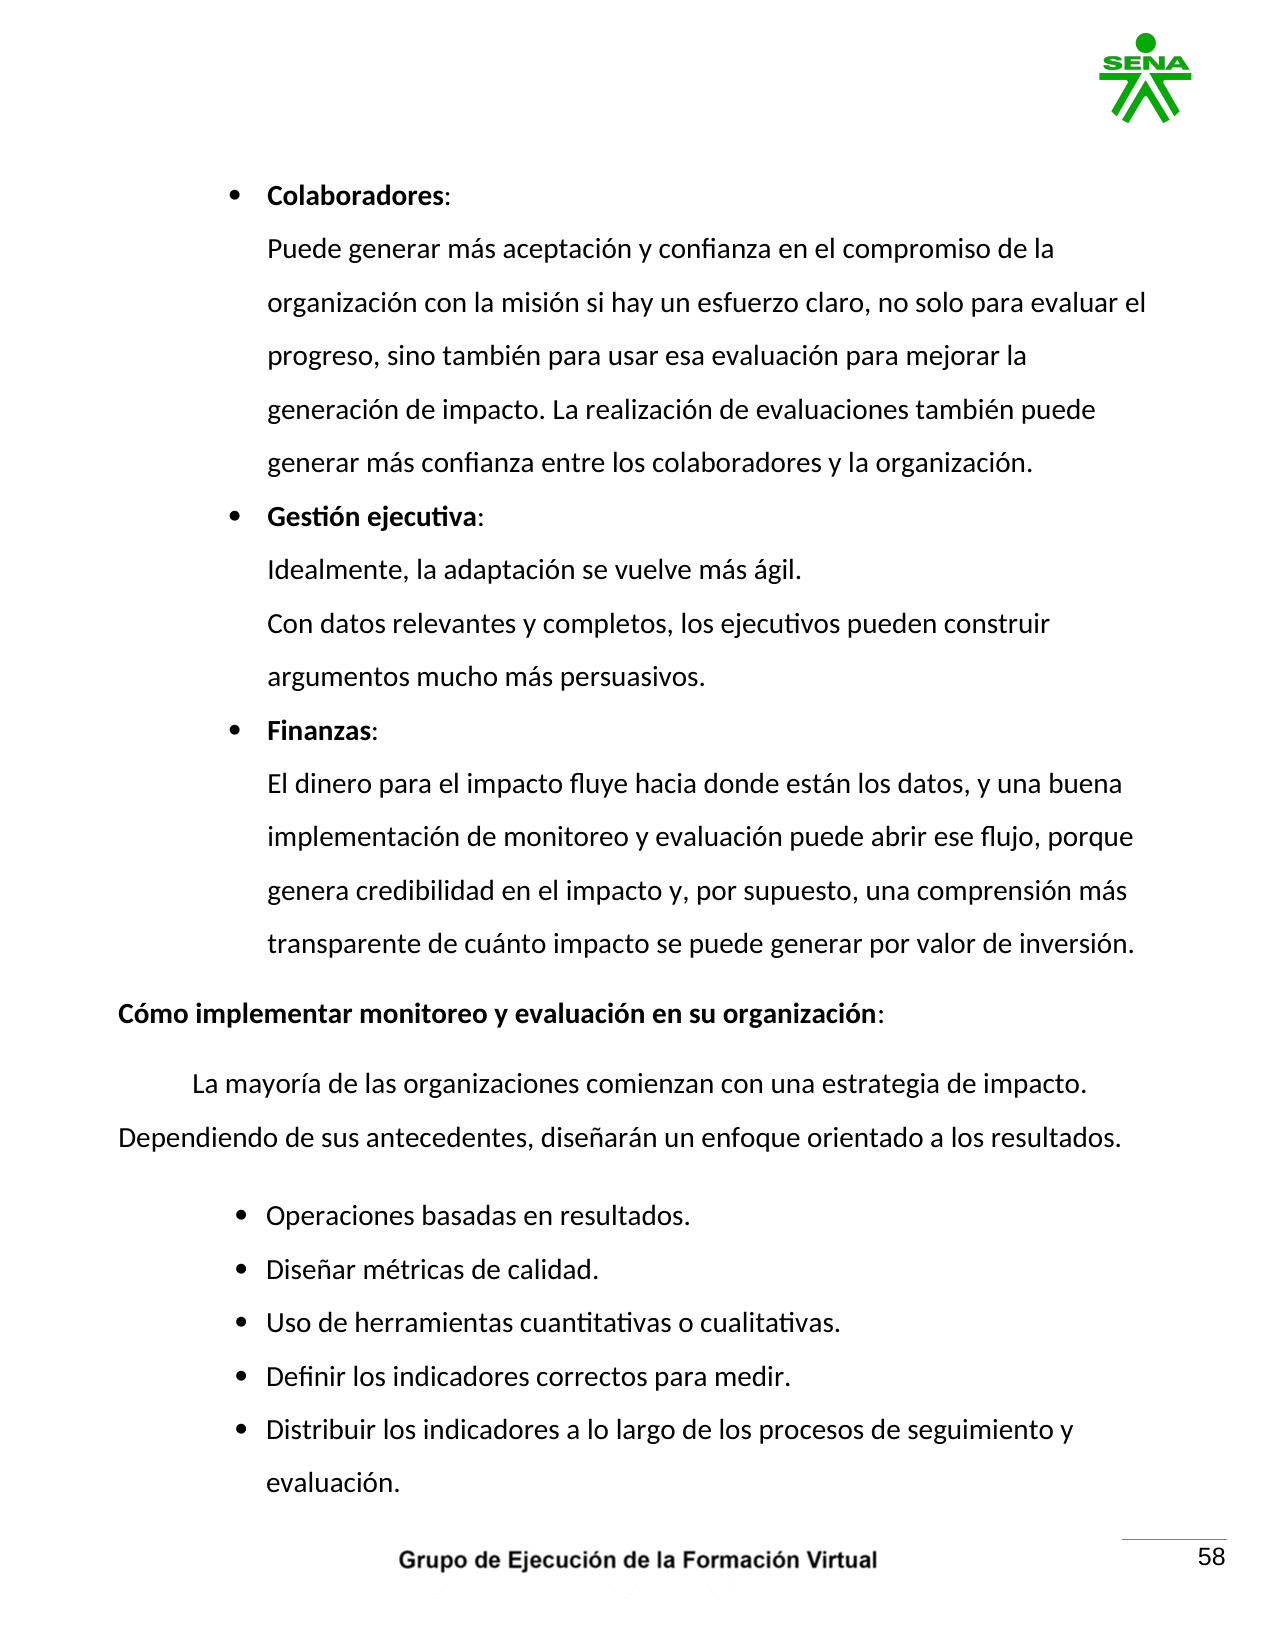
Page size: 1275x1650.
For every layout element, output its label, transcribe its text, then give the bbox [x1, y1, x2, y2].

text La mayoría de las organizaciones comienzan con una estrategia de impacto. Dependiendo de sus antecedentes, diseñarán un enfoque orientado a los resultados. [118, 1066, 1157, 1154]
list Definir los indicadores correctos para medir. [236, 1358, 1157, 1393]
list Uso de herramientas cuantitativas o cualitativas. [236, 1304, 1157, 1340]
list Gestión ejecutiva: [229, 498, 1157, 533]
list Colaboradores: [229, 177, 1157, 213]
list Operaciones basadas en resultados. [236, 1197, 1157, 1233]
list Distribuir los indicadores a lo largo de los procesos de seguimiento y evaluación. [236, 1411, 1157, 1500]
list Idealmente, la adaptación se vuelve más ágil. [267, 551, 1157, 587]
list Finanzas: [229, 712, 1157, 747]
list Diseñar métricas de calidad. [236, 1251, 1157, 1286]
picture [0, 1500, 1275, 1611]
list Puede generar más aceptación y confianza en el compromiso de la organización con la misión si hay un esfuerzo claro, no solo para evaluar el progreso, sino también para usar esa evaluación para mejorar la generación de impacto. La realización de evaluaciones también puede generar más confianza entre los colaboradores y la organización. [267, 231, 1157, 480]
text Cómo implementar monitoreo y evaluación en su organización: [118, 995, 1157, 1031]
list Con datos relevantes y completos, los ejecutivos pueden construir argumentos mucho más persuasivos. [267, 605, 1157, 694]
list El dinero para el impacto fluye hacia donde están los datos, y una buena implementación de monitoreo y evaluación puede abrir ese flujo, porque genera credibilidad en el impacto y, por supuesto, una comprensión más transparente de cuánto impacto se puede generar por valor de inversión. [267, 765, 1157, 961]
picture [1099, 33, 1192, 123]
